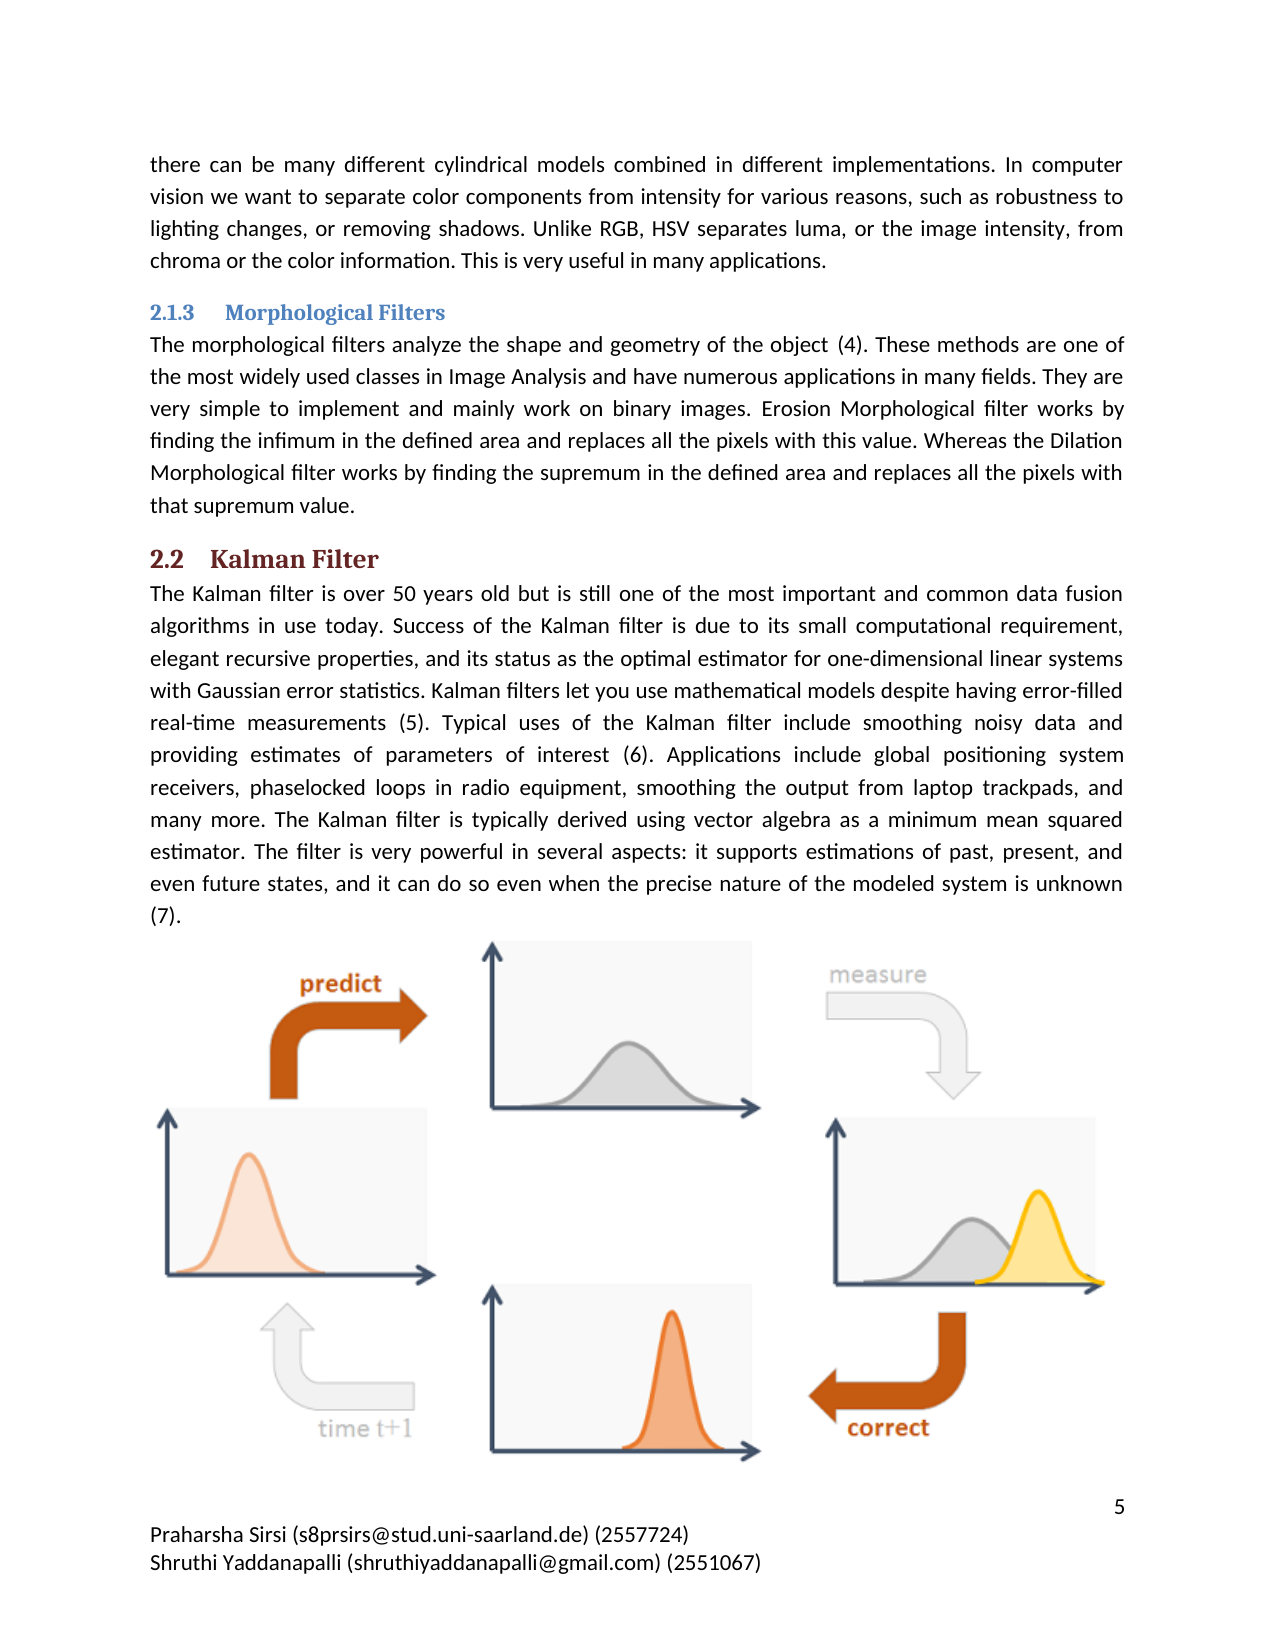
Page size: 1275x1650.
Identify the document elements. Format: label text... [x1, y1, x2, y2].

text The Kalman filter is over 50 years old but is still one of the most important and common data fusion algorithms in use today. Success of the Kalman filter is due to its small computational requirement, elegant recursive properties, and its status as the optimal estimator for one-dimensional linear systems with Gaussian error statistics. Kalman filters let you use mathematical models despite having error-filled real-time measurements . Typical uses of the Kalman filter include smoothing noisy data and providing estimates of parameters of interest . Applications include global positioning system receivers, phaselocked loops in radio equipment, smoothing the output from laptop trackpads, and many more. The Kalman filter is typically derived using vector algebra as a minimum mean squared estimator. The filter is very powerful in several aspects: it supports estimations of past, present, and even future states, and it can do so even when the precise nature of the modeled system is unknown . [150, 579, 1125, 929]
text Kalman Filter [150, 544, 1125, 575]
text Morphological Filters [150, 299, 1125, 326]
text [150, 150, 1125, 274]
text The morphological filters analyze the shape and geometry of the object . These methods are one of the most widely used classes in Image Analysis and have numerous applications in many fields. They are very simple to implement and mainly work on binary images. Erosion Morphological filter works by finding the infimum in the defined area and replaces all the pixels with this value. Whereas the Dilation Morphological filter works by finding the supremum in the defined area and replaces all the pixels with that supremum value. [150, 330, 1125, 519]
picture [150, 933, 1125, 1472]
